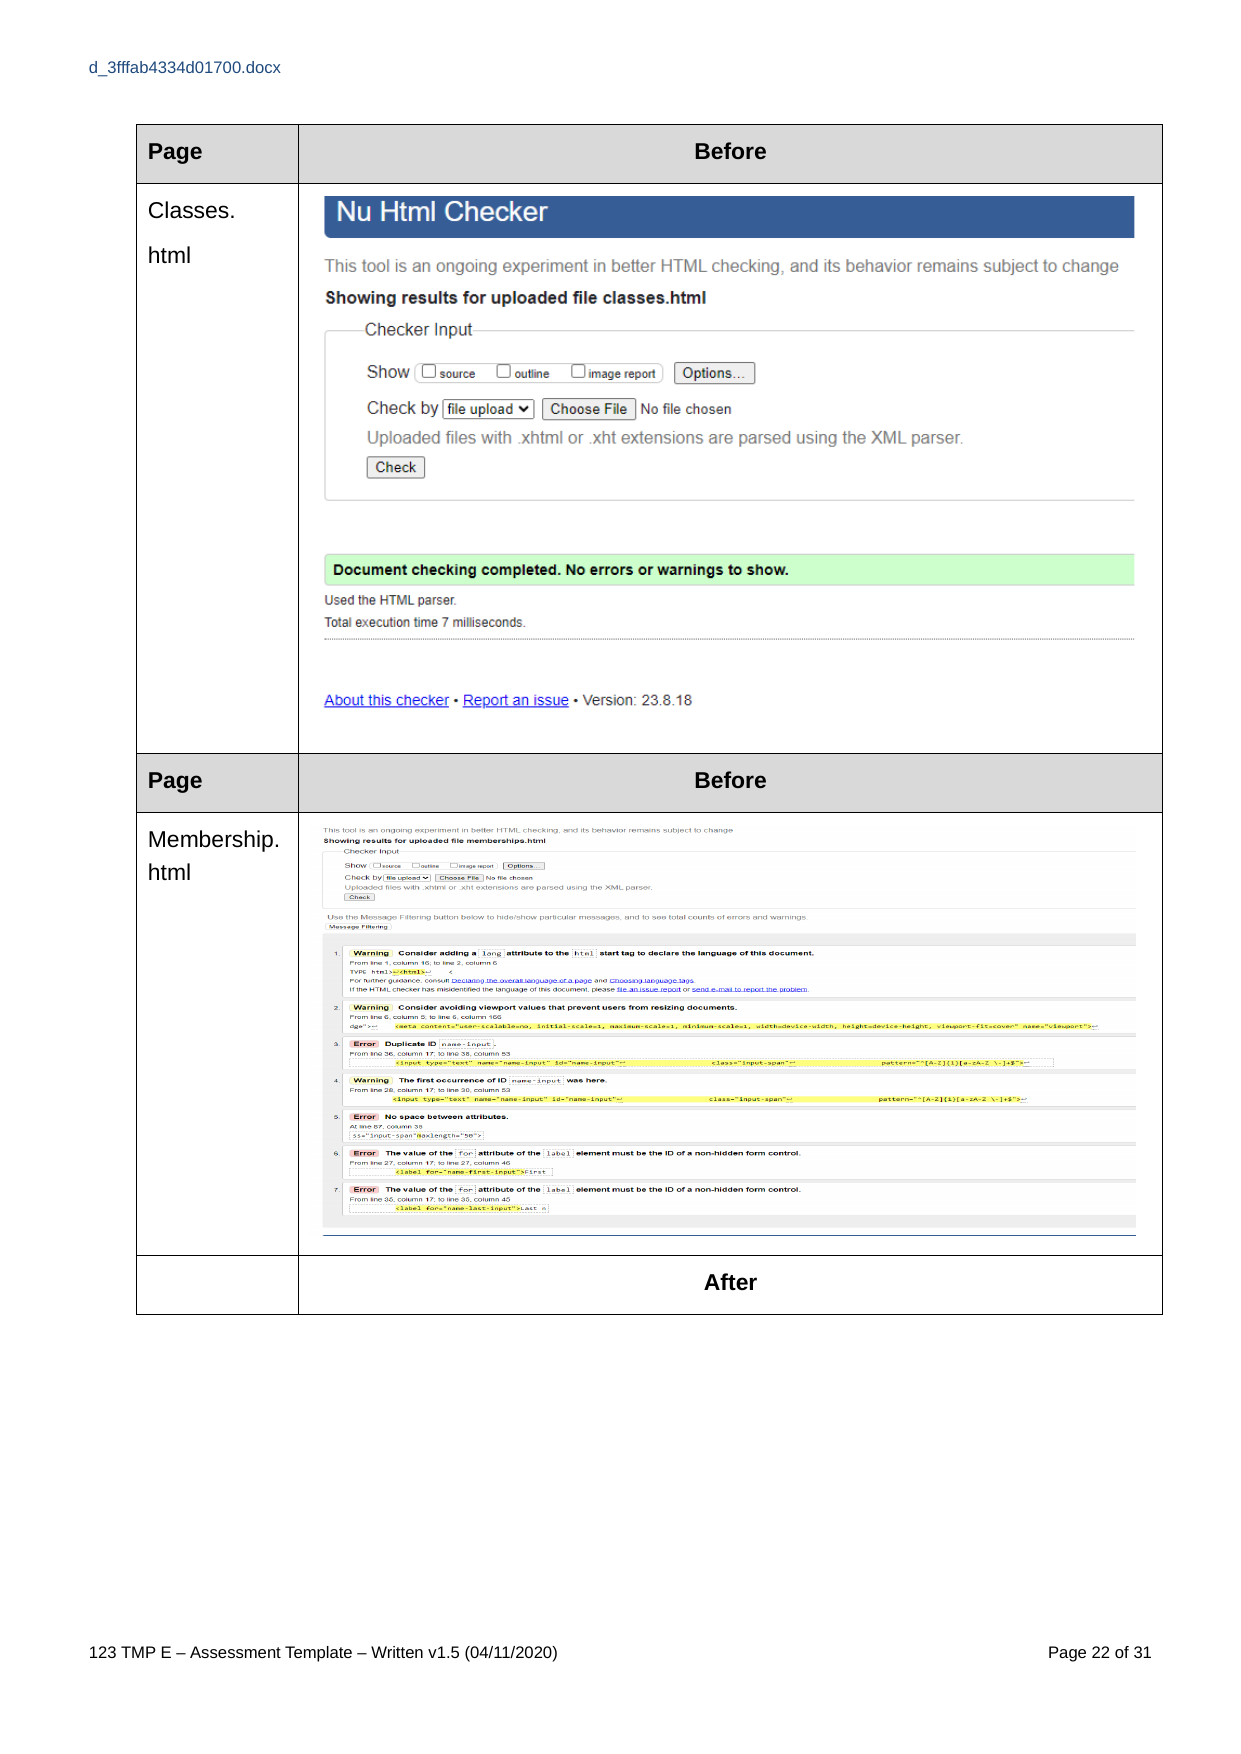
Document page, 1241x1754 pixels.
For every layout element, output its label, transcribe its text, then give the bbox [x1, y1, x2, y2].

table_cell Membership.html [137, 813, 298, 1255]
table_cell Classes. html [137, 184, 298, 753]
picture [318, 196, 1135, 735]
table_cell Page [137, 754, 298, 812]
picture [309, 825, 1136, 1236]
table_cell Before [299, 125, 1162, 183]
table_cell [137, 1256, 298, 1314]
table_cell [299, 813, 1162, 1255]
table_cell [299, 184, 1162, 753]
table_cell Page [137, 125, 298, 183]
table_cell Before [299, 754, 1162, 812]
table_cell After [299, 1256, 1162, 1314]
